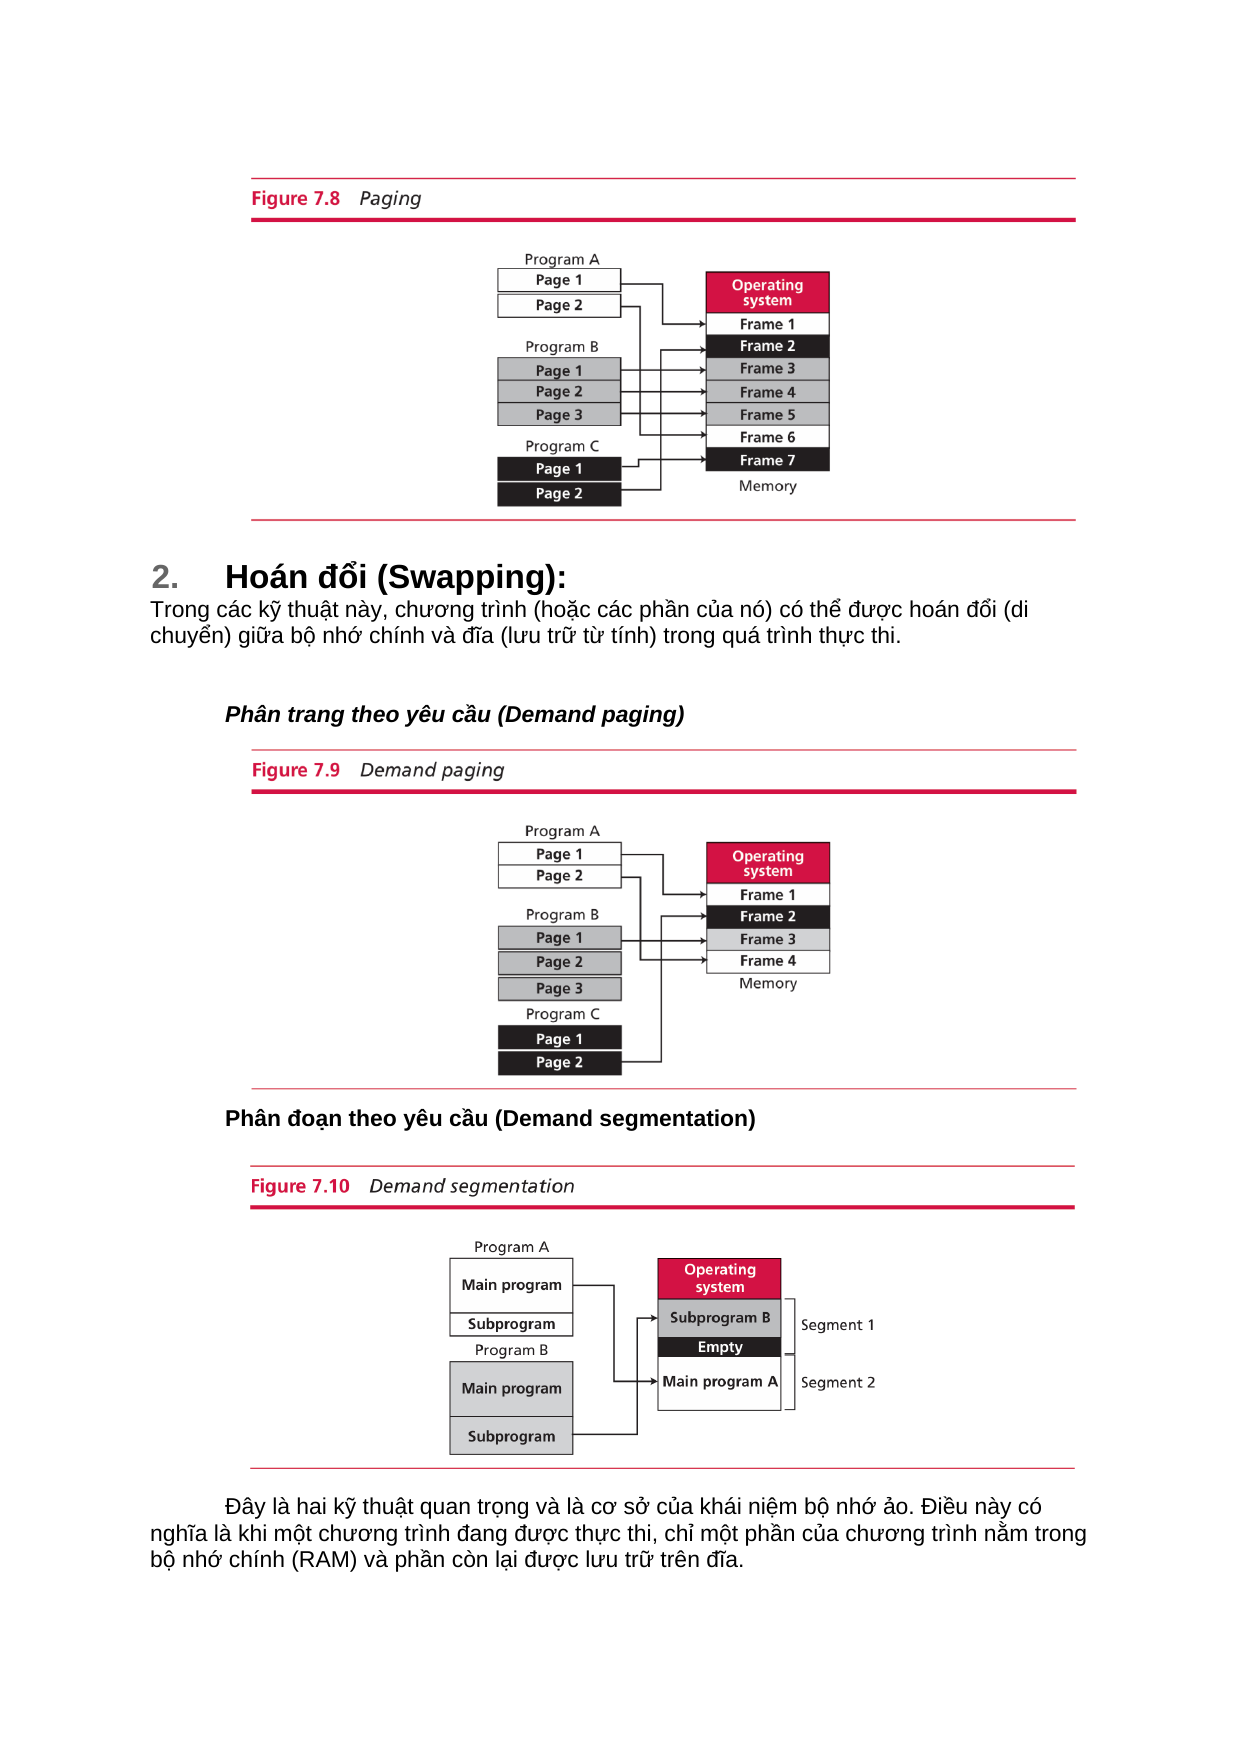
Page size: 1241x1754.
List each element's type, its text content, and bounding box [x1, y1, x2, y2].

text Phân trang theo yêu cầu (Demand paging) [150, 701, 1090, 728]
picture [225, 150, 1103, 532]
subtitle Hoán đổi (Swapping): [151, 558, 1090, 596]
text Phân đoạn theo yêu cầu (Demand segmentation) [150, 1105, 1090, 1132]
text Đây là hai kỹ thuật quan trọng và là cơ sở của khái niệm bộ nhớ ảo. Điều này có nghĩa là khi một chương trình đang được thực thi, chỉ một phần của chương trình nằm trong bộ nhớ chính (RAM) và phần còn lại được lưu trữ trên đĩa. [150, 1493, 1090, 1572]
picture [225, 1131, 1117, 1494]
text Trong các kỹ thuật này, chương trình (hoặc các phần của nó) có thể được hoán đổi (di chuyển) giữa bộ nhớ chính và đĩa (lưu trữ từ tính) trong quá trình thực thi. [150, 596, 1090, 649]
picture [225, 727, 1130, 1106]
